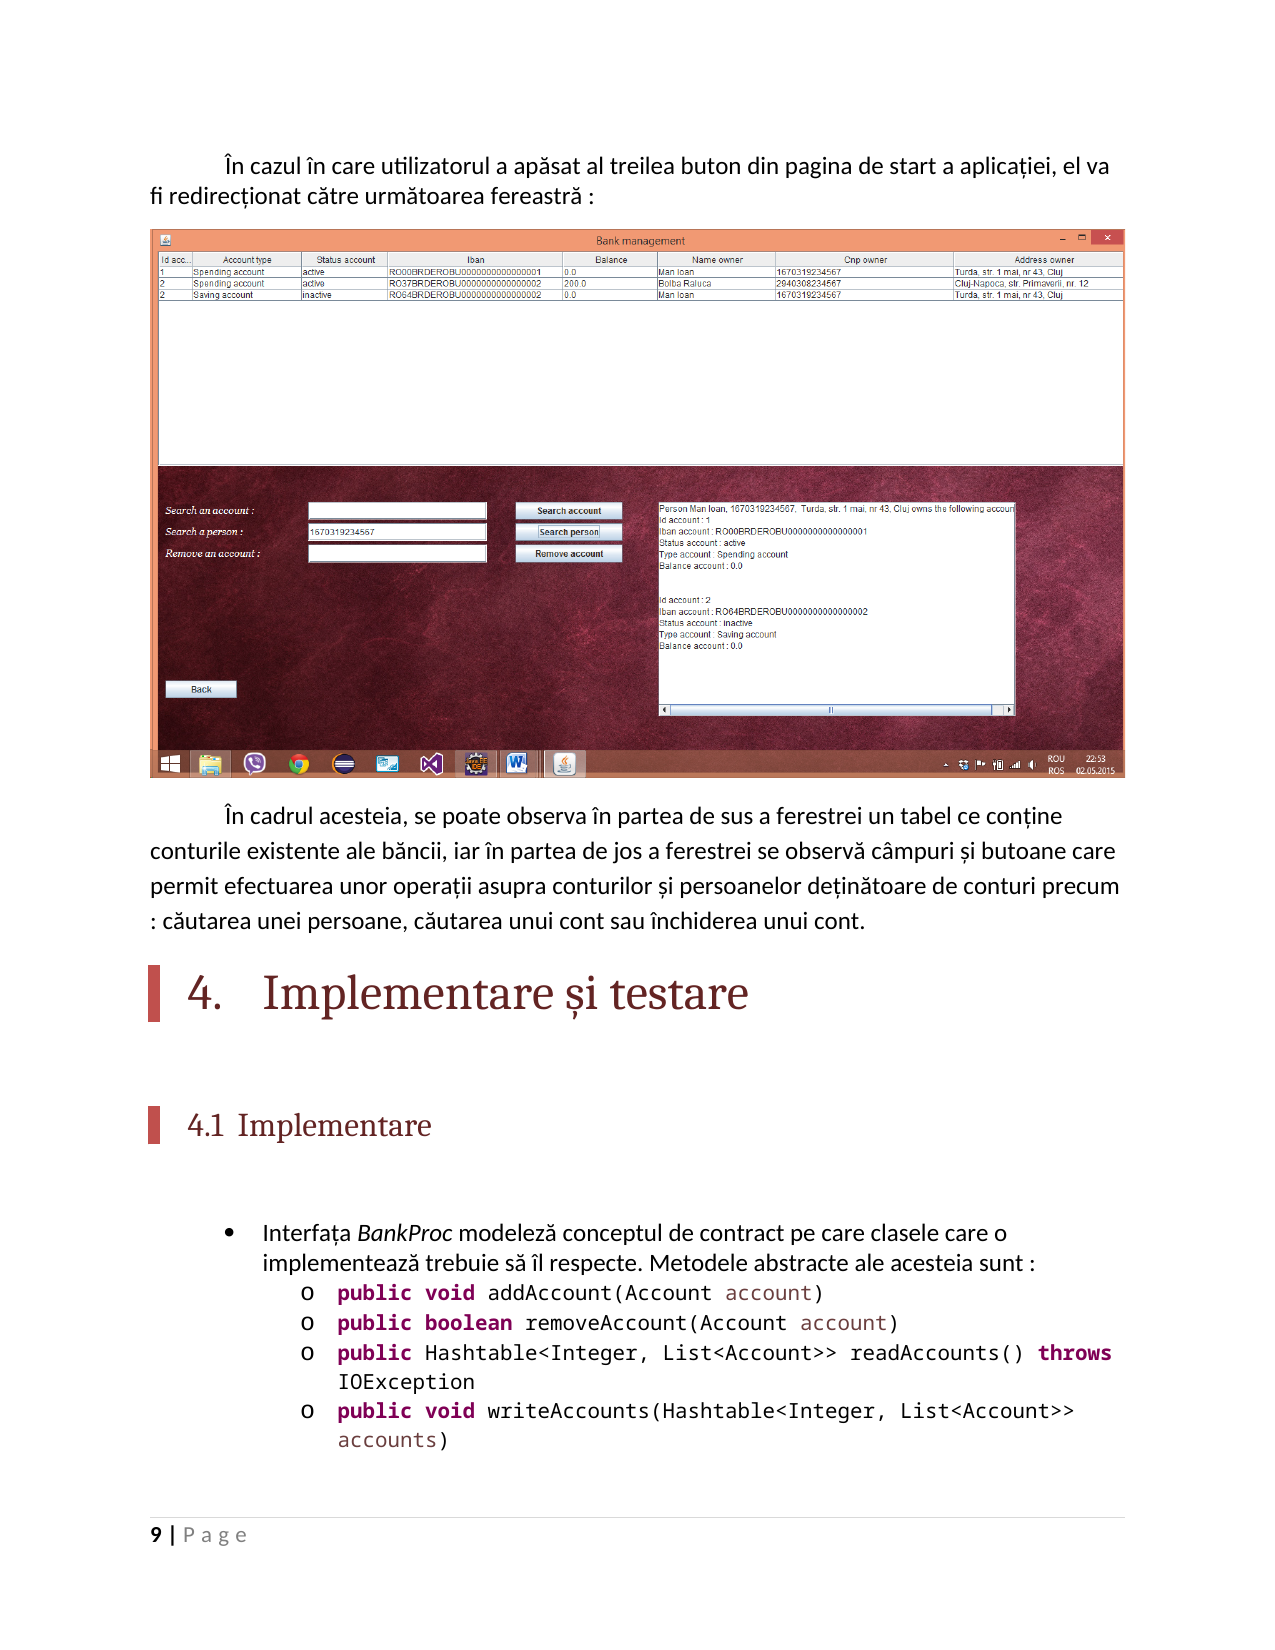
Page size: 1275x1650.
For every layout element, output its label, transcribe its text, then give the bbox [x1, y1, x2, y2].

list Implementare și testare [160, 965, 1125, 1022]
list Interfața BankProc modeleză conceptul de contract pe care clasele care o implementează trebuie să îl respecte. Metodele abstracte ale acesteia sunt : [225, 1217, 1125, 1278]
list Implementare [160, 1106, 1125, 1144]
text În cadrul acesteia, se poate observa în partea de sus a ferestrei un tabel ce conține conturile existente ale băncii, iar în partea de jos a ferestrei se observă câmpuri și butoane care permit efectuarea unor operații asupra conturilor și persoanelor deținătoare de conturi precum : căutarea unei persoane, căutarea unui cont sau închiderea unui cont. [150, 801, 1125, 935]
list public void addAccount(Account account) [300, 1278, 1125, 1308]
list public Hashtable<Integer, List<Account>> readAccounts() throws IOException [300, 1338, 1125, 1396]
list În cazul în care utilizatorul a apăsat al treilea buton din pagina de start a aplicației, el va fi redirecționat către următoarea fereastră : [150, 150, 1125, 211]
list public boolean removeAccount(Account account) [300, 1308, 1125, 1338]
picture [150, 229, 1125, 778]
list public void writeAccounts(Hashtable<Integer, List<Account>> accounts) [300, 1396, 1125, 1454]
